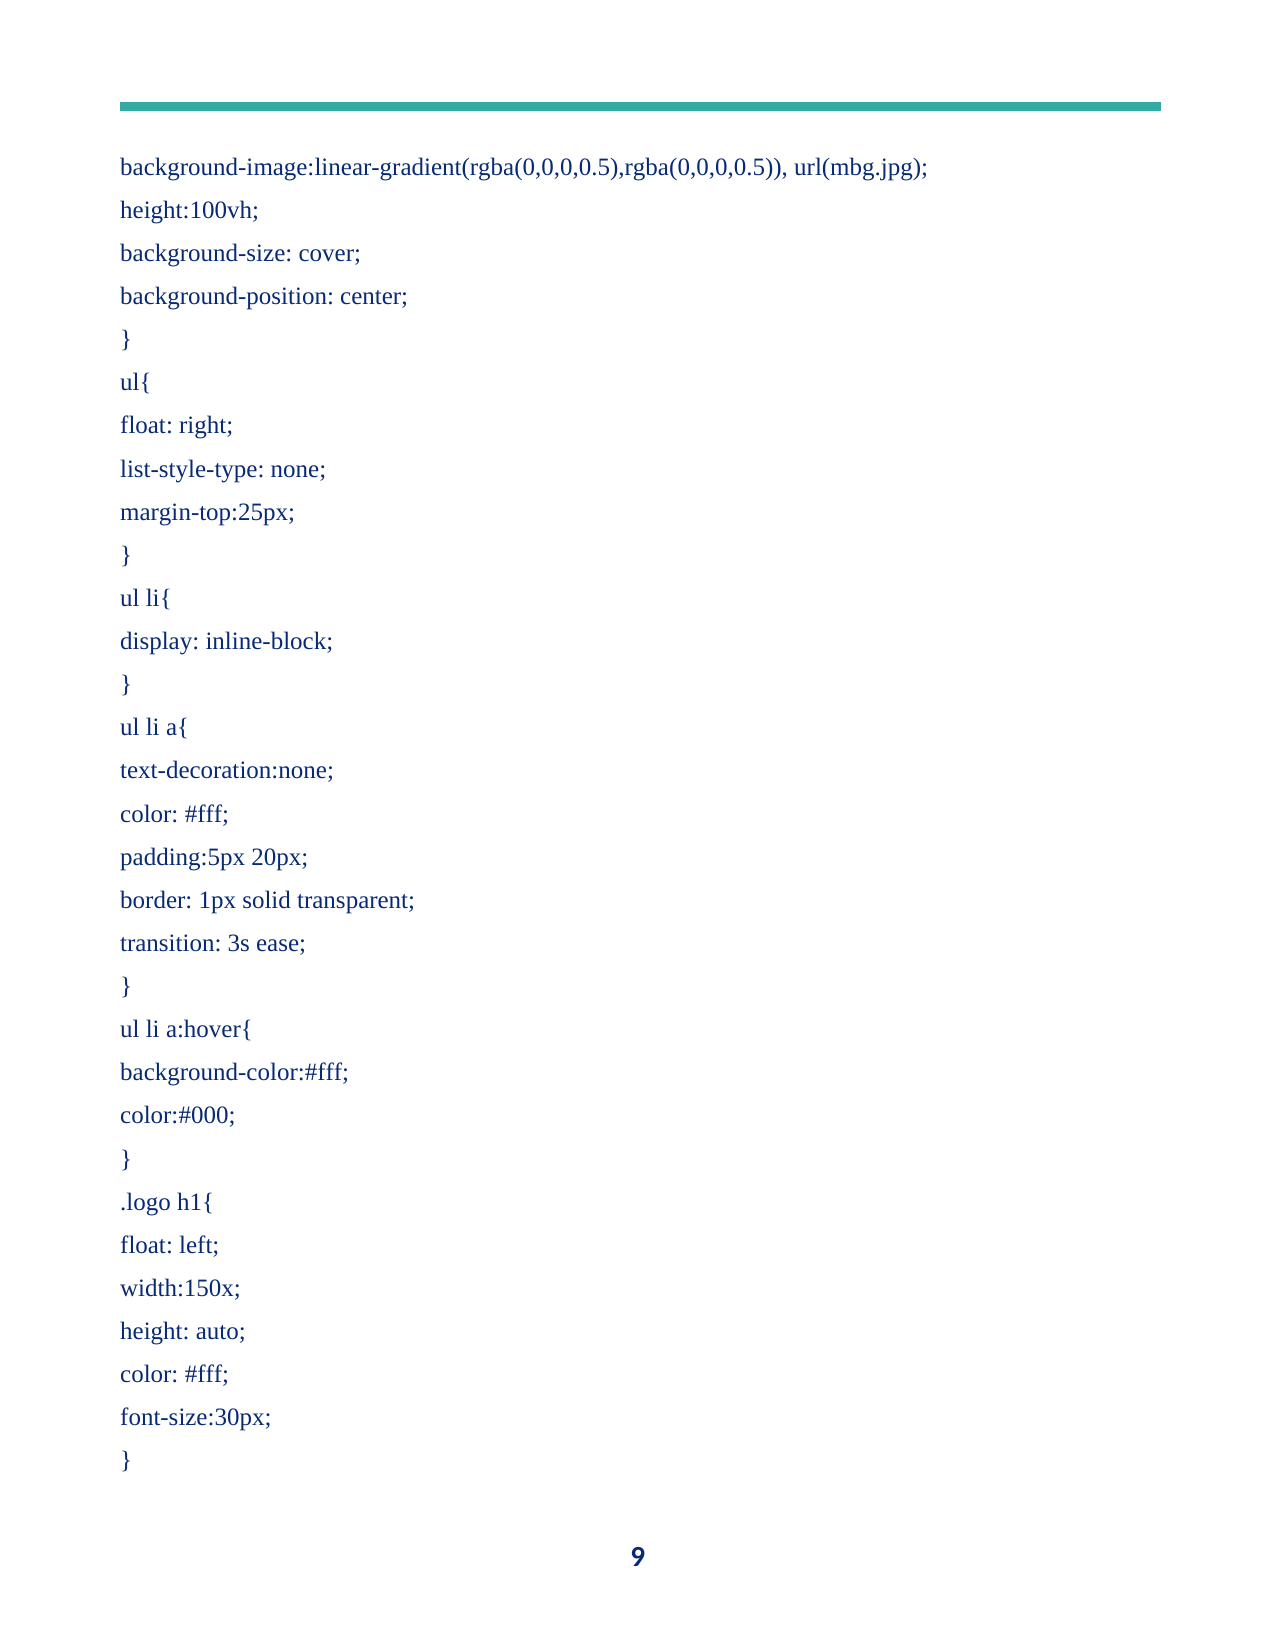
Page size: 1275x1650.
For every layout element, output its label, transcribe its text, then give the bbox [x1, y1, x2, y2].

text background-size: cover; [120, 238, 1155, 267]
text width:150x; [120, 1273, 1155, 1302]
text ul li{ [120, 583, 1155, 612]
text ul li a:hover{ [120, 1014, 1155, 1043]
text background-color:#fff; [120, 1057, 1155, 1086]
text } [120, 324, 1155, 353]
text ul li a{ [120, 712, 1155, 741]
text display: inline-block; [120, 626, 1155, 655]
text ul{ [120, 367, 1155, 396]
text color: #fff; [120, 1359, 1155, 1388]
text margin-top:25px; [120, 497, 1155, 526]
text float: left; [120, 1230, 1155, 1259]
text text-decoration:none; [120, 756, 1155, 784]
text font-size:30px; [120, 1402, 1155, 1431]
text float: right; [120, 411, 1155, 439]
text border: 1px solid transparent; [120, 885, 1155, 914]
text } [120, 1144, 1155, 1172]
text height: auto; [120, 1316, 1155, 1345]
text } [120, 669, 1155, 698]
text color: #fff; [120, 799, 1155, 827]
text } [120, 971, 1155, 1000]
text } [120, 540, 1155, 569]
text color:#000; [120, 1101, 1155, 1129]
text background-image:linear-gradient(rgba(0,0,0,0.5),rgba(0,0,0,0.5)), url(mbg.jpg); [120, 152, 1155, 181]
text list-style-type: none; [120, 454, 1155, 482]
text transition: 3s ease; [120, 928, 1155, 957]
text .logo h1{ [120, 1187, 1155, 1216]
text height:100vh; [120, 195, 1155, 224]
text } [120, 1446, 1155, 1474]
text padding:5px 20px; [120, 842, 1155, 871]
text background-position: center; [120, 281, 1155, 310]
